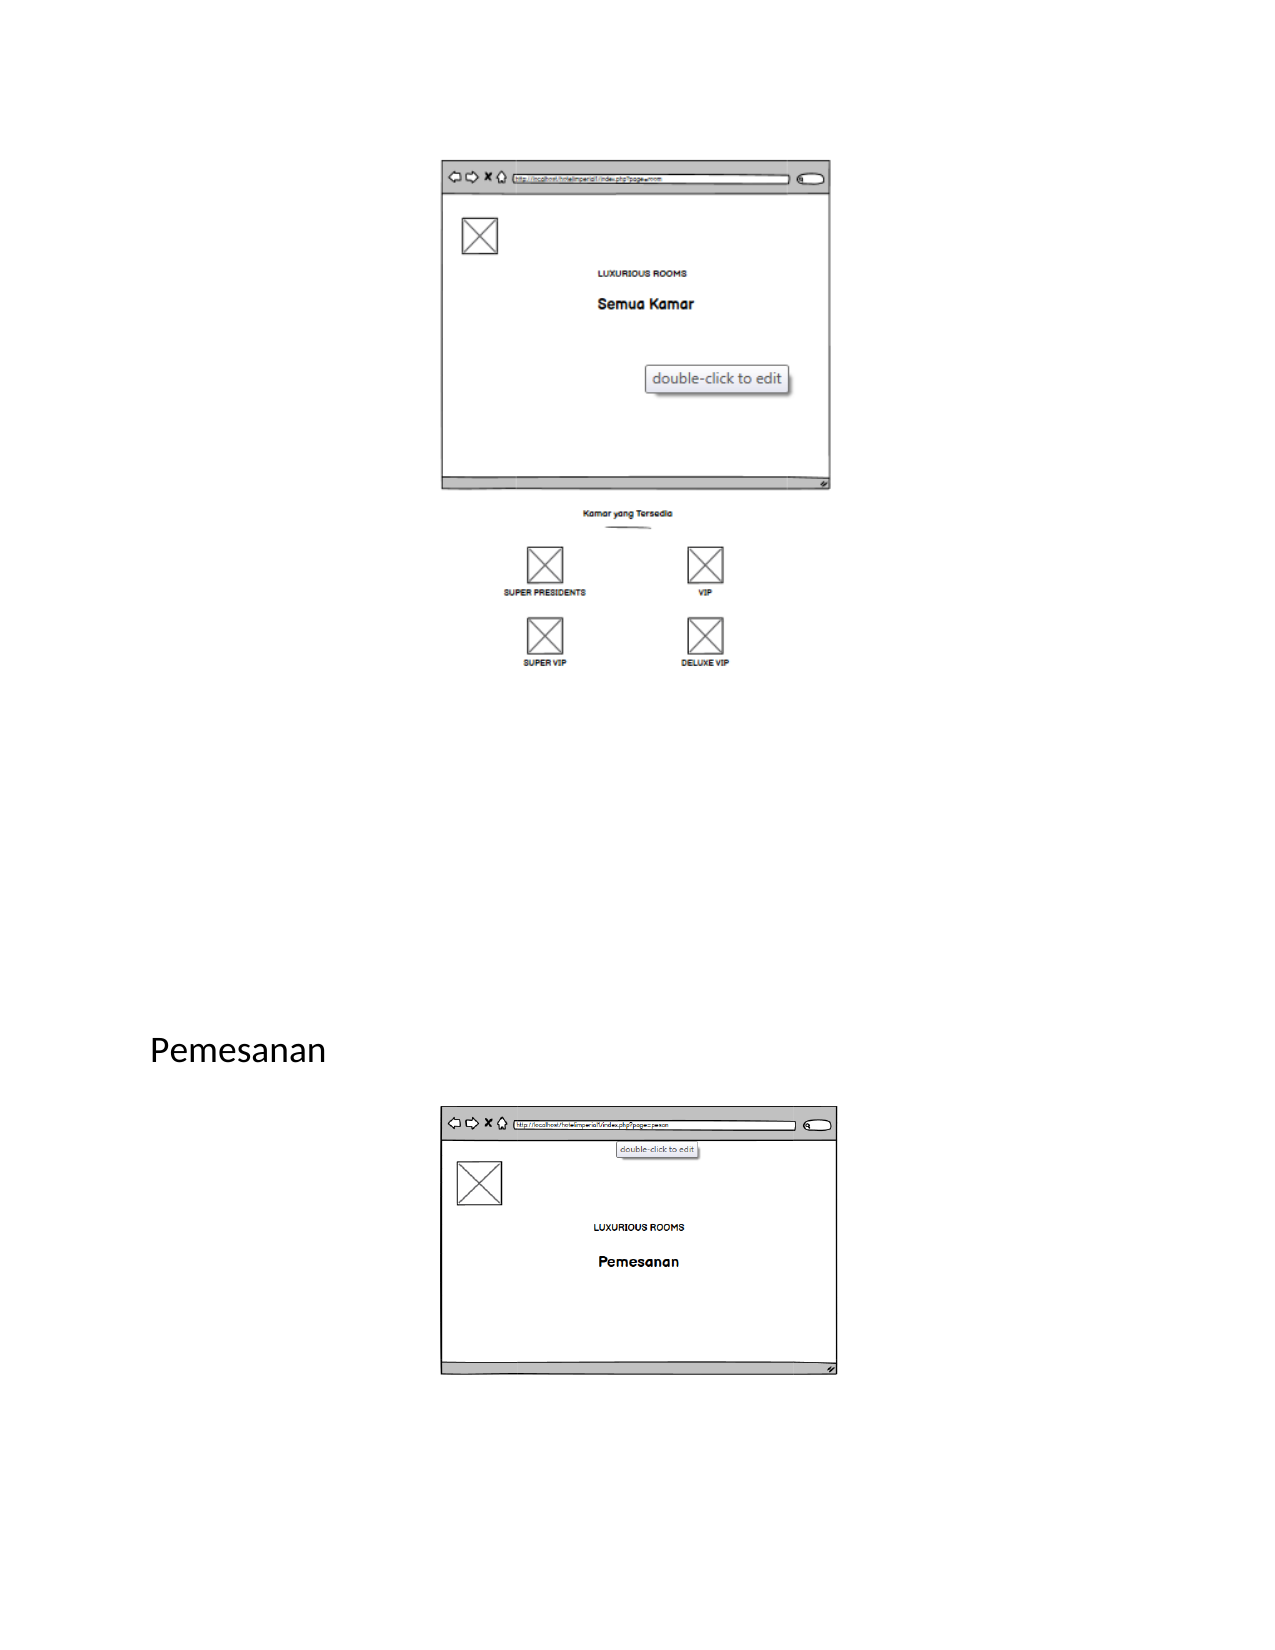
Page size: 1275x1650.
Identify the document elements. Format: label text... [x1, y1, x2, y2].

picture [434, 150, 841, 708]
text Pemesanan [150, 1026, 1125, 1072]
picture [434, 1100, 841, 1376]
